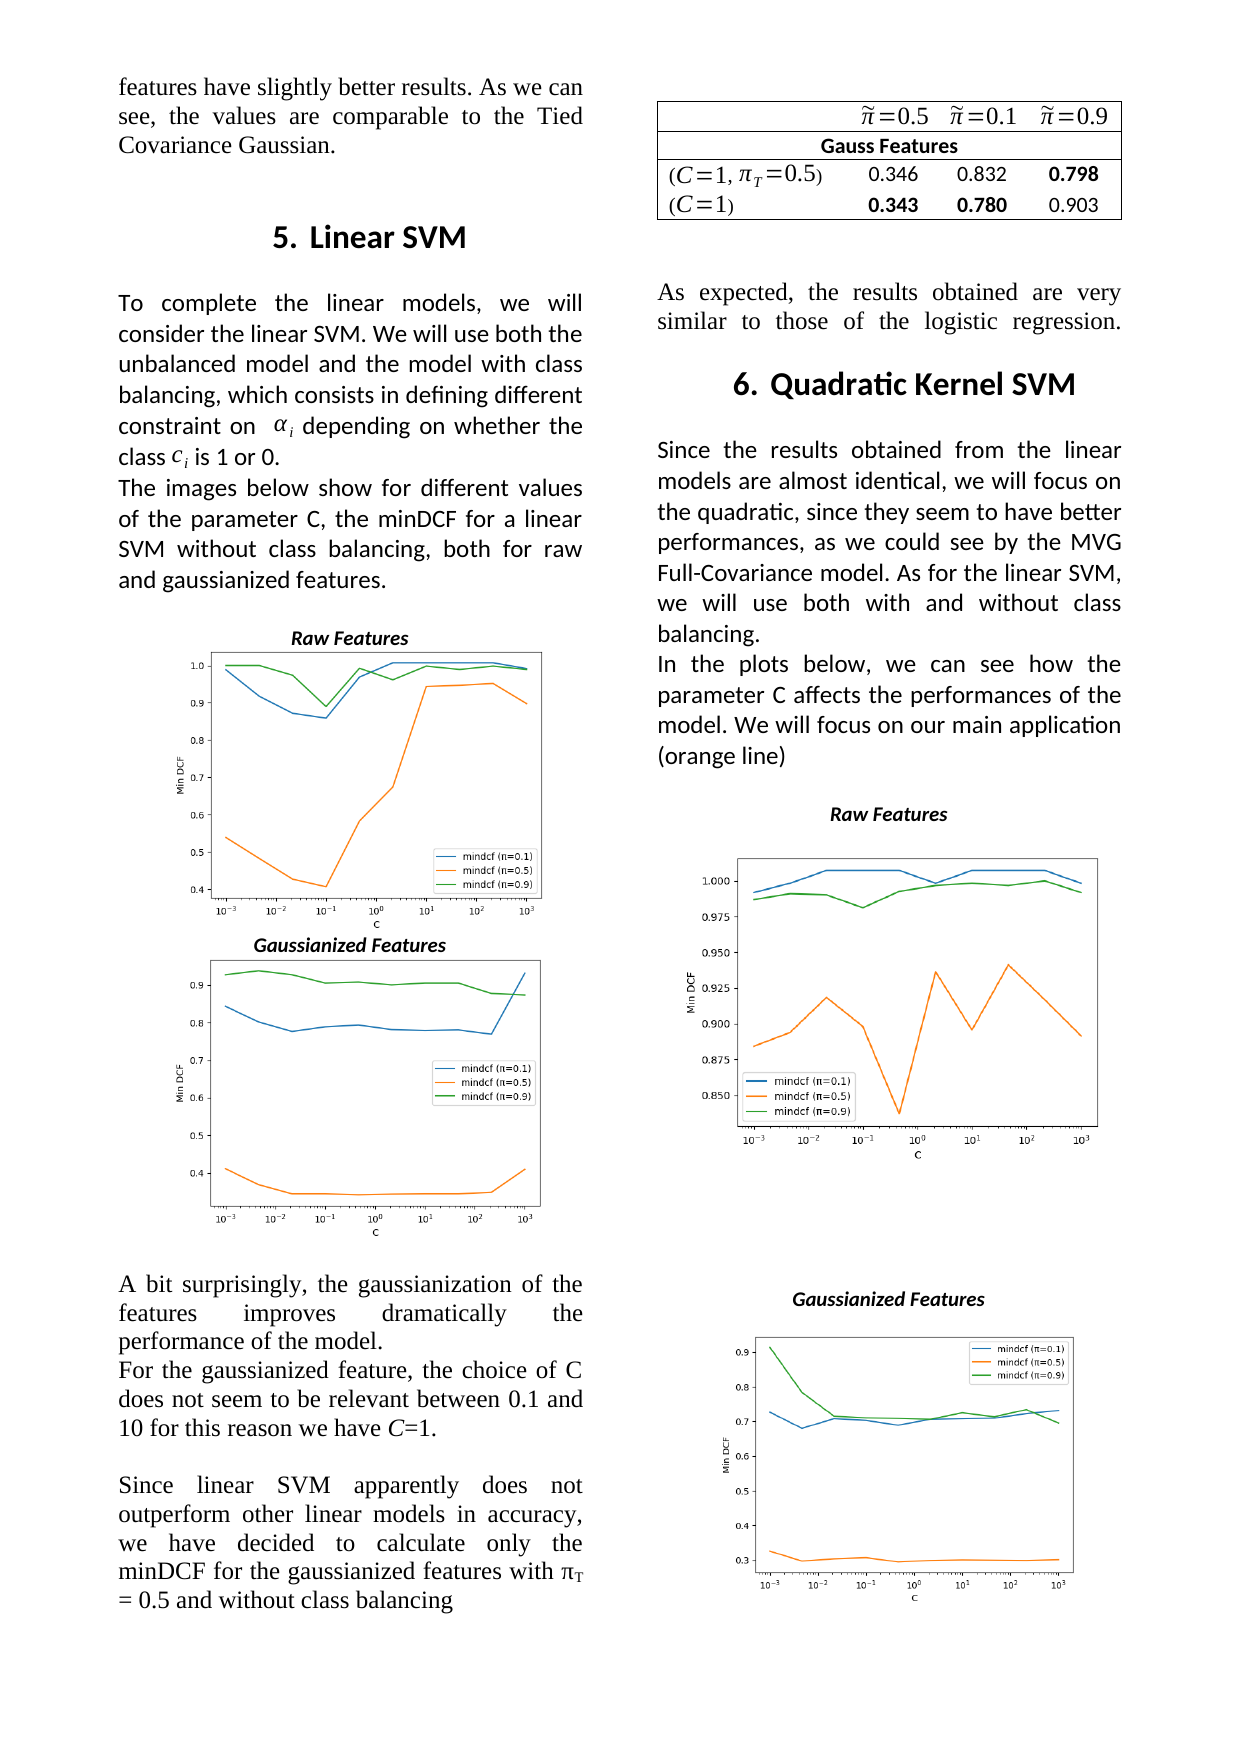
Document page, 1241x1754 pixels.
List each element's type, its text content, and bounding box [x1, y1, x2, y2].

picture [679, 856, 1100, 1164]
table_cell () [658, 191, 849, 219]
text For the gaussianized feature, the choice of C does not seem to be relevant between 0.1 and 10 for this reason we have C=1. [118, 1355, 583, 1441]
table_cell 0.832 [938, 160, 1026, 191]
list Gaussianized Features [657, 1286, 1122, 1311]
list Raw Features [657, 801, 1122, 857]
table_cell 0.780 [938, 191, 1026, 219]
table_cell 0.346 [849, 160, 938, 191]
picture [157, 650, 544, 933]
text Since linear SVM apparently does not outperform other linear models in accuracy, we have decided to calculate only the minDCF for the gaussianized features with πT = 0.5 and without class balancing [118, 1470, 583, 1614]
table_cell 0.903 [1026, 191, 1121, 219]
table_cell (, ) [658, 160, 849, 191]
list To complete the linear models, we will consider the linear SVM. We will use both the unbalanced model and the model with class balancing, which consists in defining different constraint on depending on whether the class is 1 or 0. [118, 287, 583, 472]
list In the plots below, we can see how the parameter C affects the performances of the model. We will focus on our main application (orange line) [657, 648, 1122, 770]
table_header [849, 102, 938, 131]
table_header [658, 102, 849, 131]
list The images below show for different values of the parameter C, the minDCF for a linear SVM without class balancing, both for raw and gaussianized features. [118, 472, 583, 594]
table_header [1026, 102, 1121, 131]
list Quadratic Kernel SVM [694, 363, 1122, 435]
table_cell Gauss Features [658, 132, 1121, 159]
list Since the results obtained from the linear models are almost identical, we will focus on the quadratic, since they seem to have better performances, as we could see by the MVG Full-Covariance model. As for the linear SVM, we will use both with and without class balancing. [657, 435, 1122, 648]
list Linear SVM [156, 216, 583, 287]
text As expected, the results obtained are very similar to those of the logistic regression. [657, 277, 1122, 363]
picture [157, 957, 544, 1241]
list Raw Features [118, 625, 583, 650]
table_cell 0.798 [1026, 160, 1121, 191]
table_header [938, 102, 1026, 131]
list Gaussianized Features [118, 932, 583, 958]
text A bit surprisingly, the gaussianization of the features improves dramatically the performance of the model. [118, 1269, 583, 1355]
picture [704, 1336, 1075, 1606]
table_cell 0.343 [849, 191, 938, 219]
